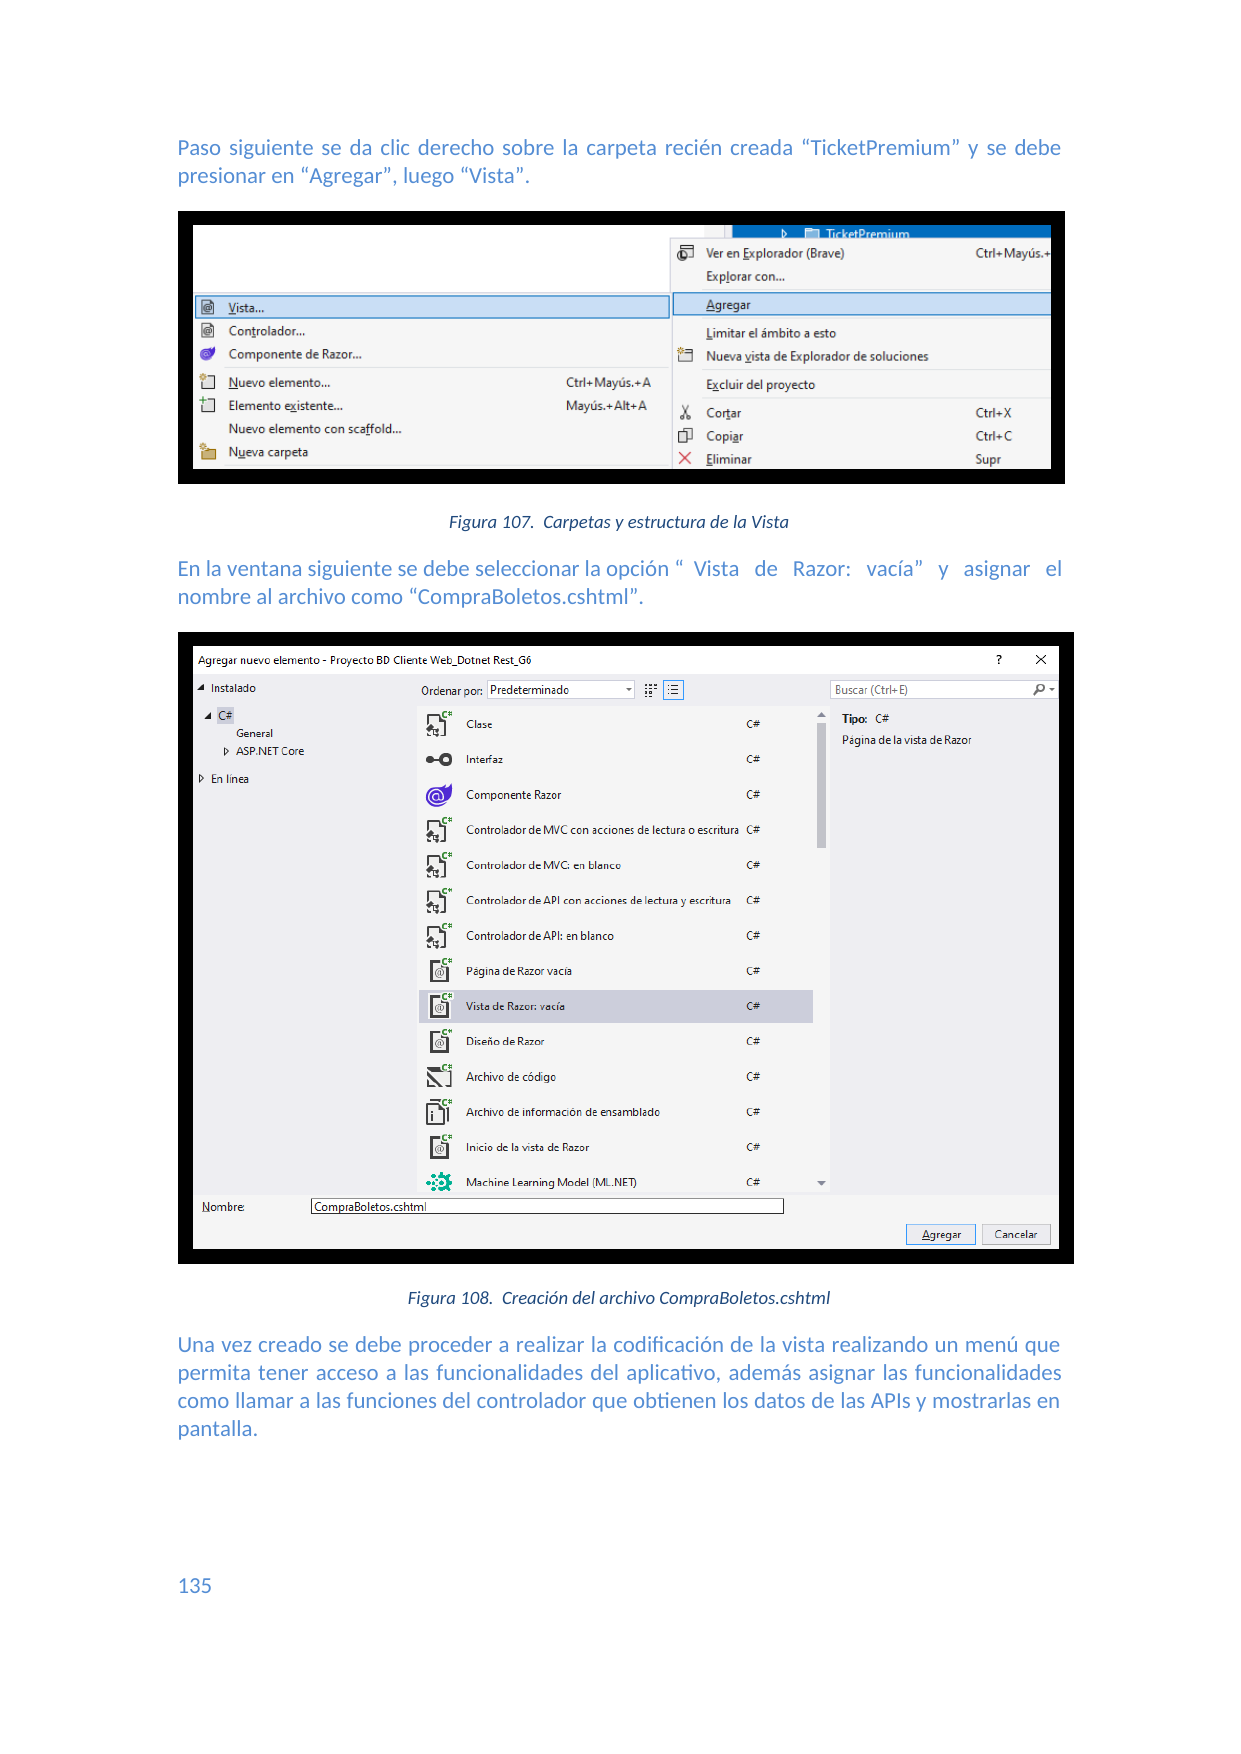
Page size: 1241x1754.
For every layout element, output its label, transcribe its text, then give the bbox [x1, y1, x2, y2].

picture [193, 646, 1059, 1249]
picture [193, 225, 1051, 469]
text Paso siguiente se da clic derecho sobre la carpeta recién creada “TicketPremium” y se debe presionar en “Agregar”, luego “Vista”. [177, 133, 1063, 189]
text Una vez creado se debe proceder a realizar la codificación de la vista realizando un menú que permita tener acceso a las funcionalidades del aplicativo, además asignar las funcionalidades como llamar a las funciones del controlador que obtienen los datos de las APIs y mostrarlas en pantalla. [177, 1330, 1063, 1442]
text En la ventana siguiente se debe seleccionar la opción “ Vista de Razor: vacía” y asignar el nombre al archivo como “CompraBoletos.cshtml”. [177, 554, 1063, 610]
